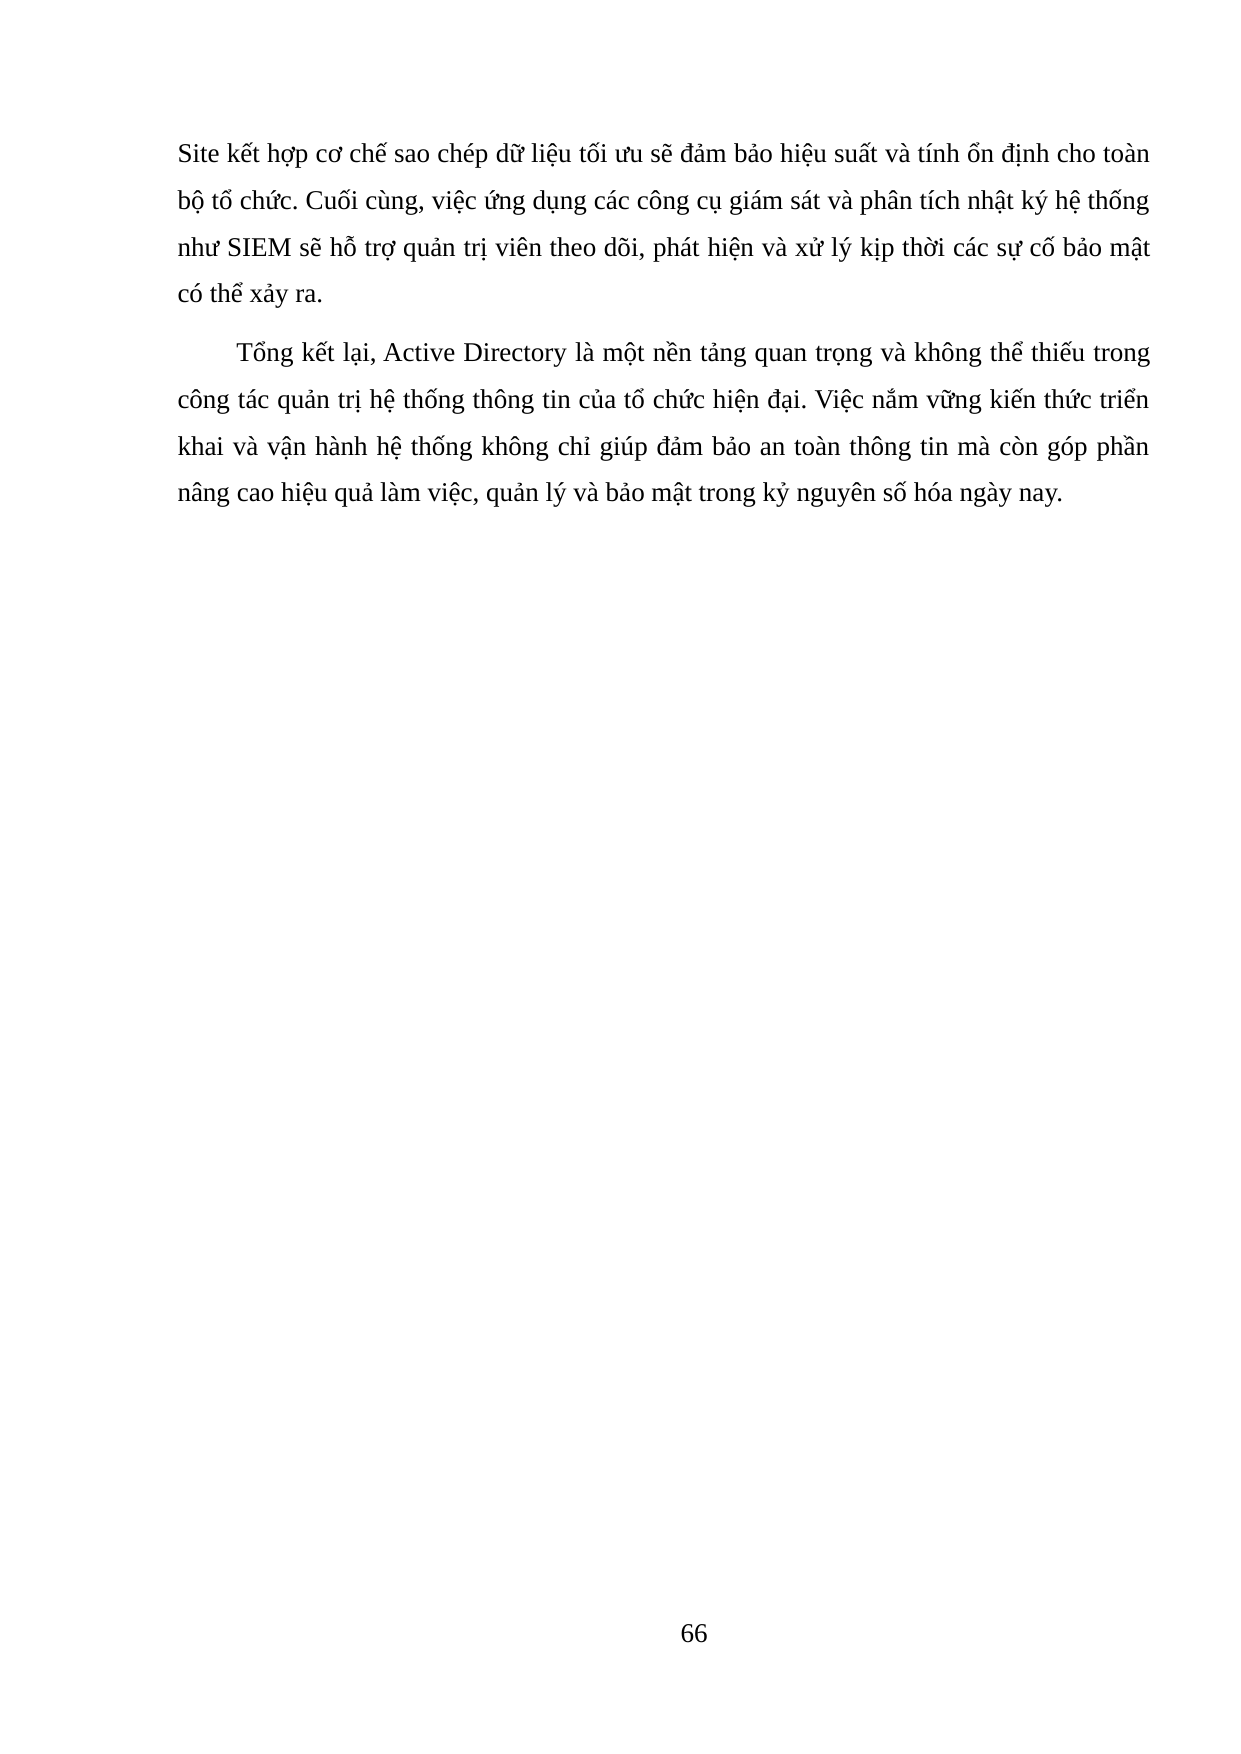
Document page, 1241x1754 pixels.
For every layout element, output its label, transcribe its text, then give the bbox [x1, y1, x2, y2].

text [177, 137, 1152, 308]
text Tổng kết lại, Active Directory là một nền tảng quan trọng và không thể thiếu trong công tác quản trị hệ thống thông tin của tổ chức hiện đại. Việc nắm vững kiến thức triển khai và vận hành hệ thống không chỉ giúp đảm bảo an toàn thông tin mà còn góp phần nâng cao hiệu quả làm việc, quản lý và bảo mật trong kỷ nguyên số hóa ngày nay. [177, 336, 1152, 508]
